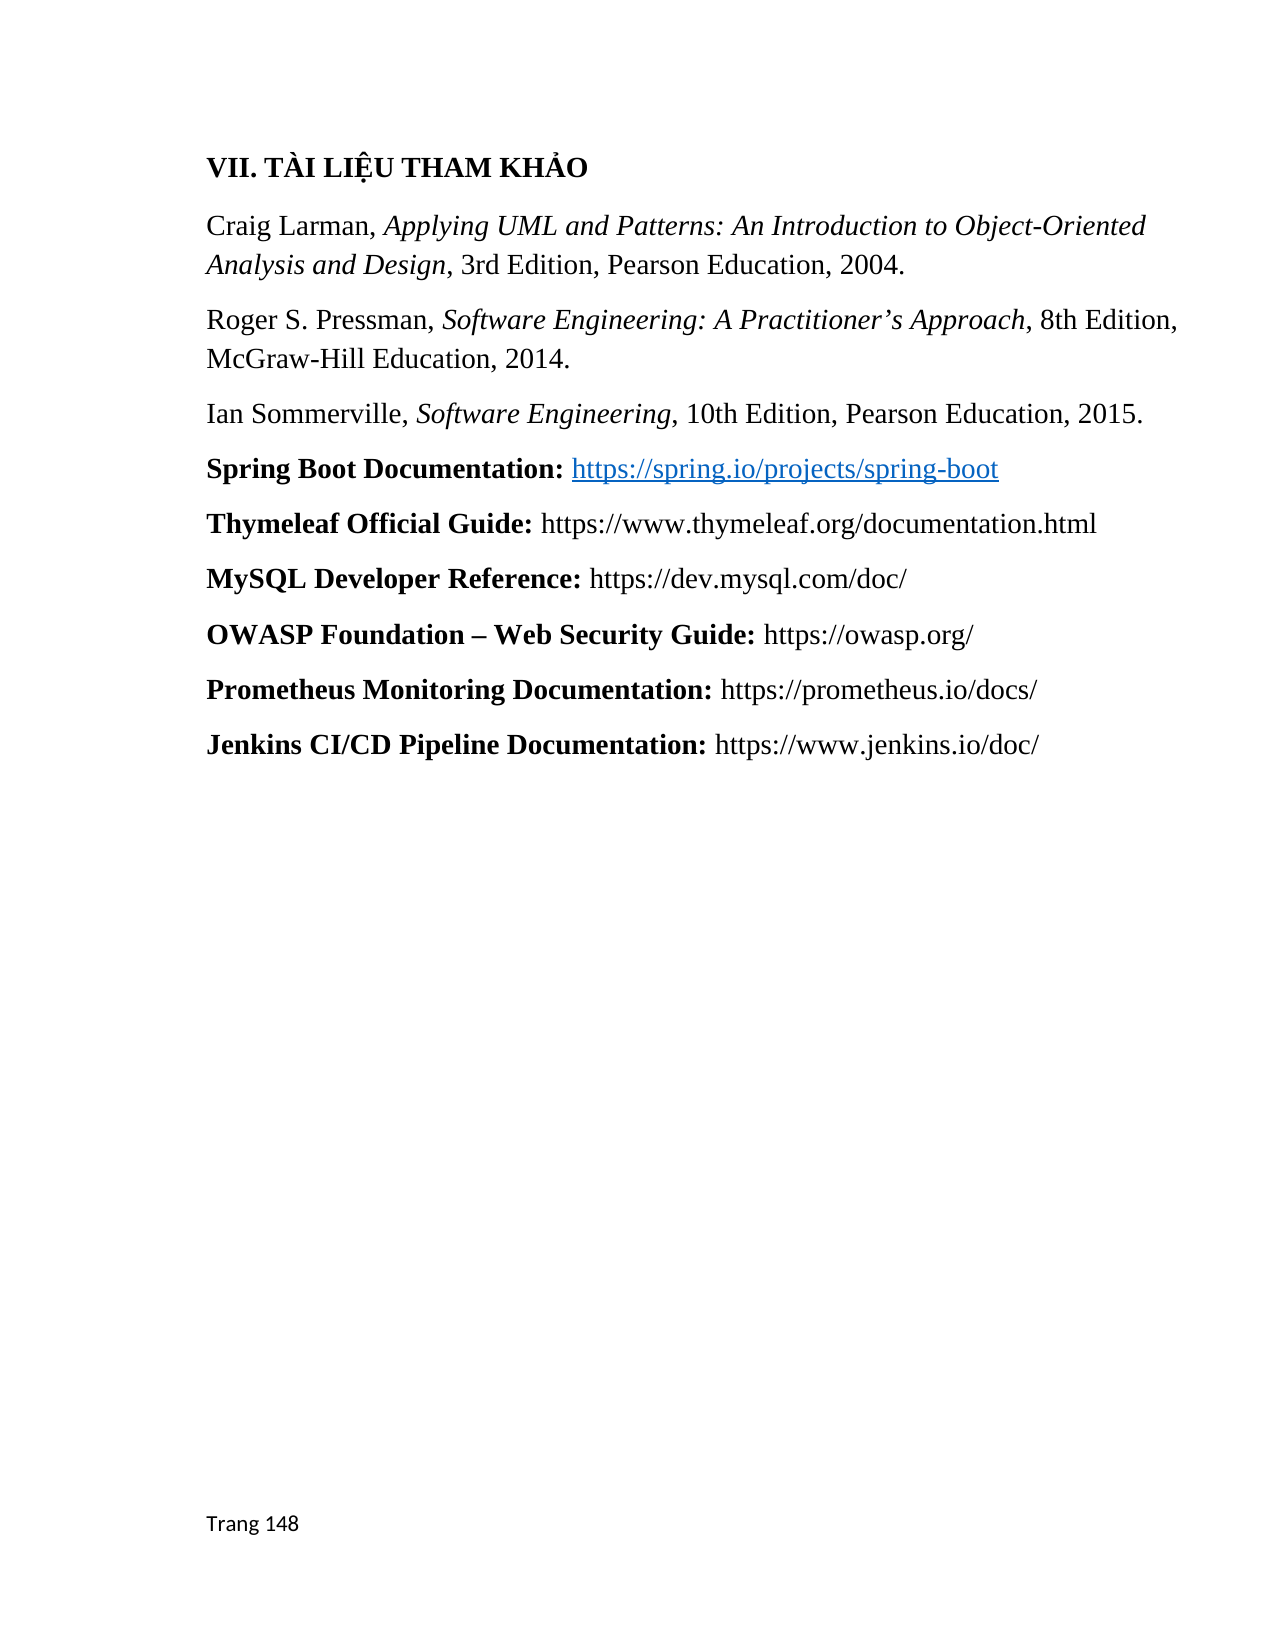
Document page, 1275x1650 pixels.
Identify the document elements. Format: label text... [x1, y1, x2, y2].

text Prometheus Monitoring Documentation: https://prometheus.io/docs/ [206, 672, 1187, 706]
text MySQL Developer Reference: https://dev.mysql.com/doc/ [206, 562, 1187, 595]
text Roger S. Pressman, Software Engineering: A Practitioner’s Approach, 8th Edition, McGraw-Hill Education, 2014. [206, 302, 1187, 374]
subtitle VII. TÀI LIỆU THAM KHẢO [206, 150, 1187, 183]
text Craig Larman, Applying UML and Patterns: An Introduction to Object-Oriented Analysis and Design, 3rd Edition, Pearson Education, 2004. [206, 208, 1187, 281]
text Ian Sommerville, Software Engineering, 10th Edition, Pearson Education, 2015. [206, 396, 1187, 429]
text Thymeleaf Official Guide: https://www.thymeleaf.org/documentation.html [206, 506, 1187, 540]
text OWASP Foundation – Web Security Guide: https://owasp.org/ [206, 617, 1187, 650]
text Jenkins CI/CD Pipeline Documentation: https://www.jenkins.io/doc/ [206, 727, 1187, 761]
text Spring Boot Documentation: https://spring.io/projects/spring-boot [206, 451, 1187, 485]
